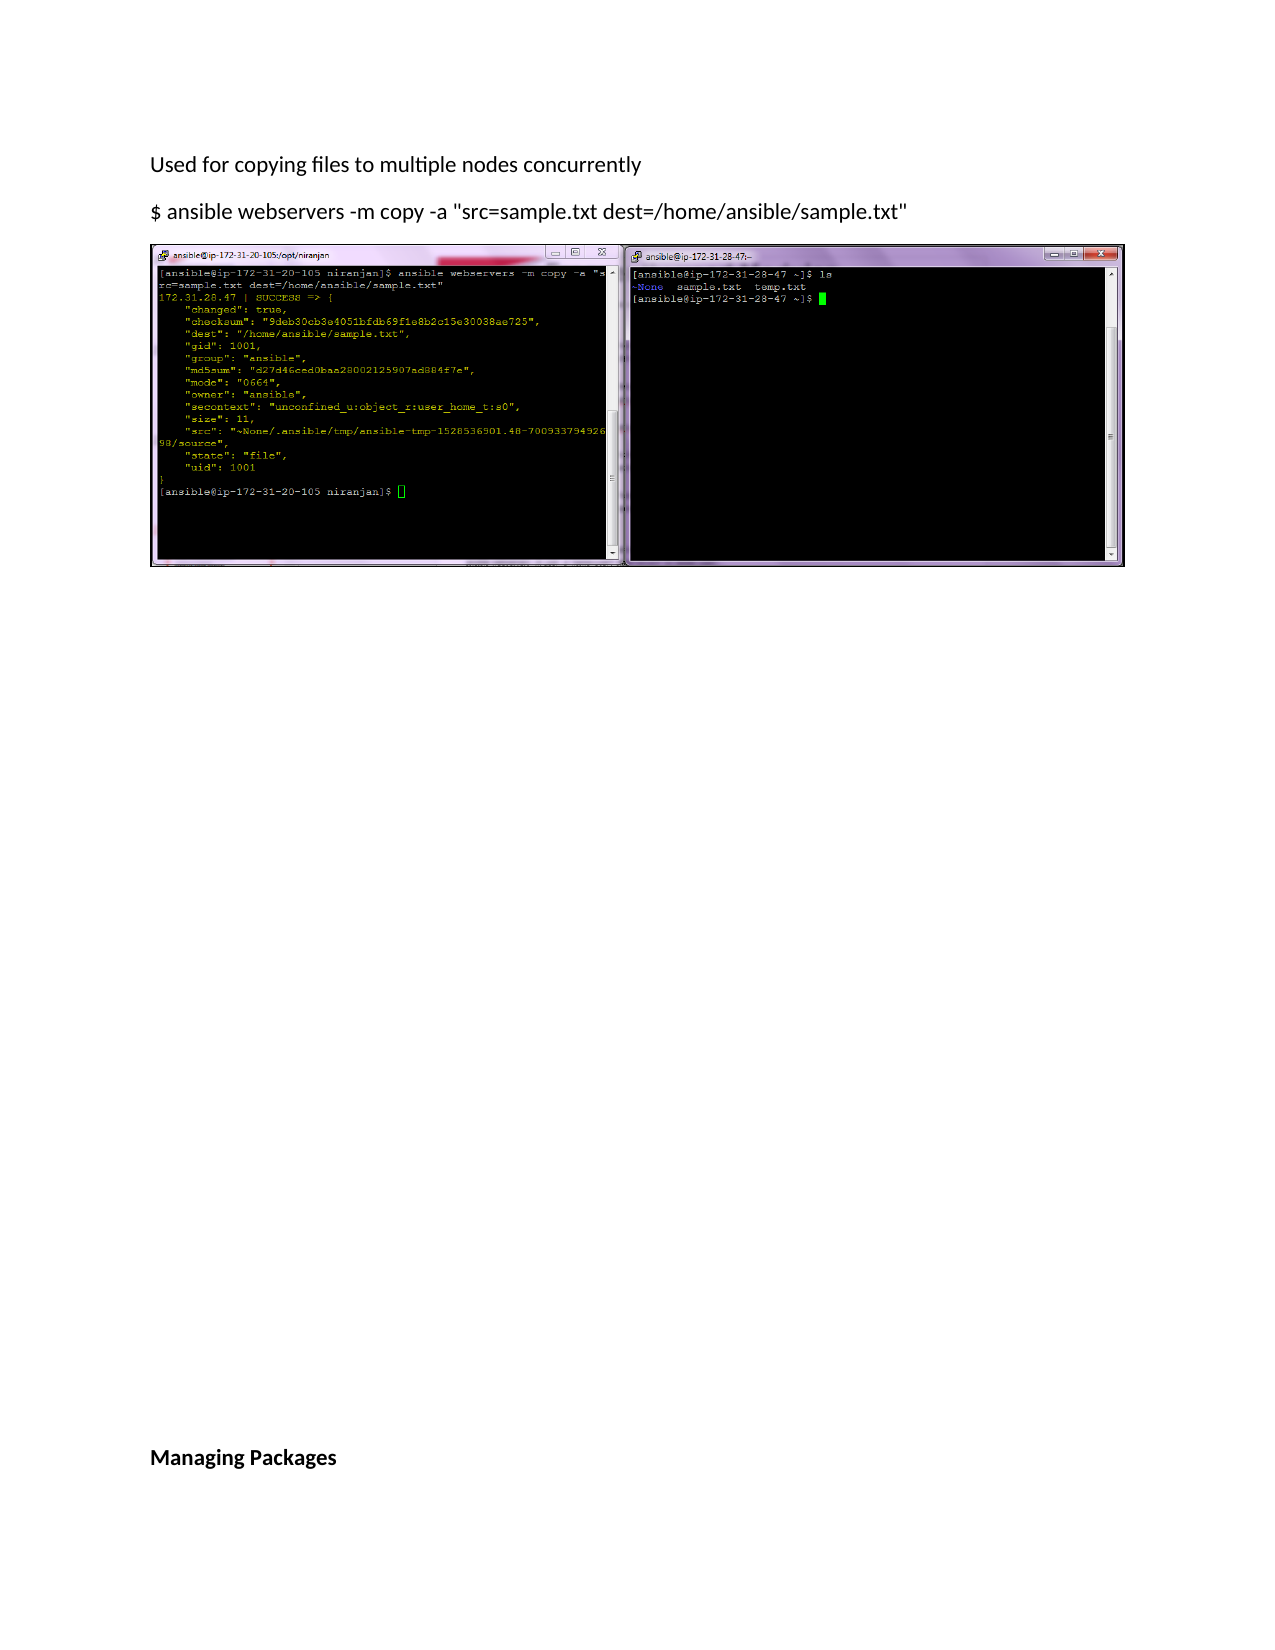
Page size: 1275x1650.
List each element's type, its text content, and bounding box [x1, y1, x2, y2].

subtitle Managing Packages [150, 1443, 1153, 1471]
text $ ansible webservers -m copy -a "src=sample.txt dest=/home/ansible/sample.txt" [150, 197, 1153, 225]
picture [152, 245, 1123, 566]
text Used for copying files to multiple nodes concurrently [150, 150, 1153, 178]
